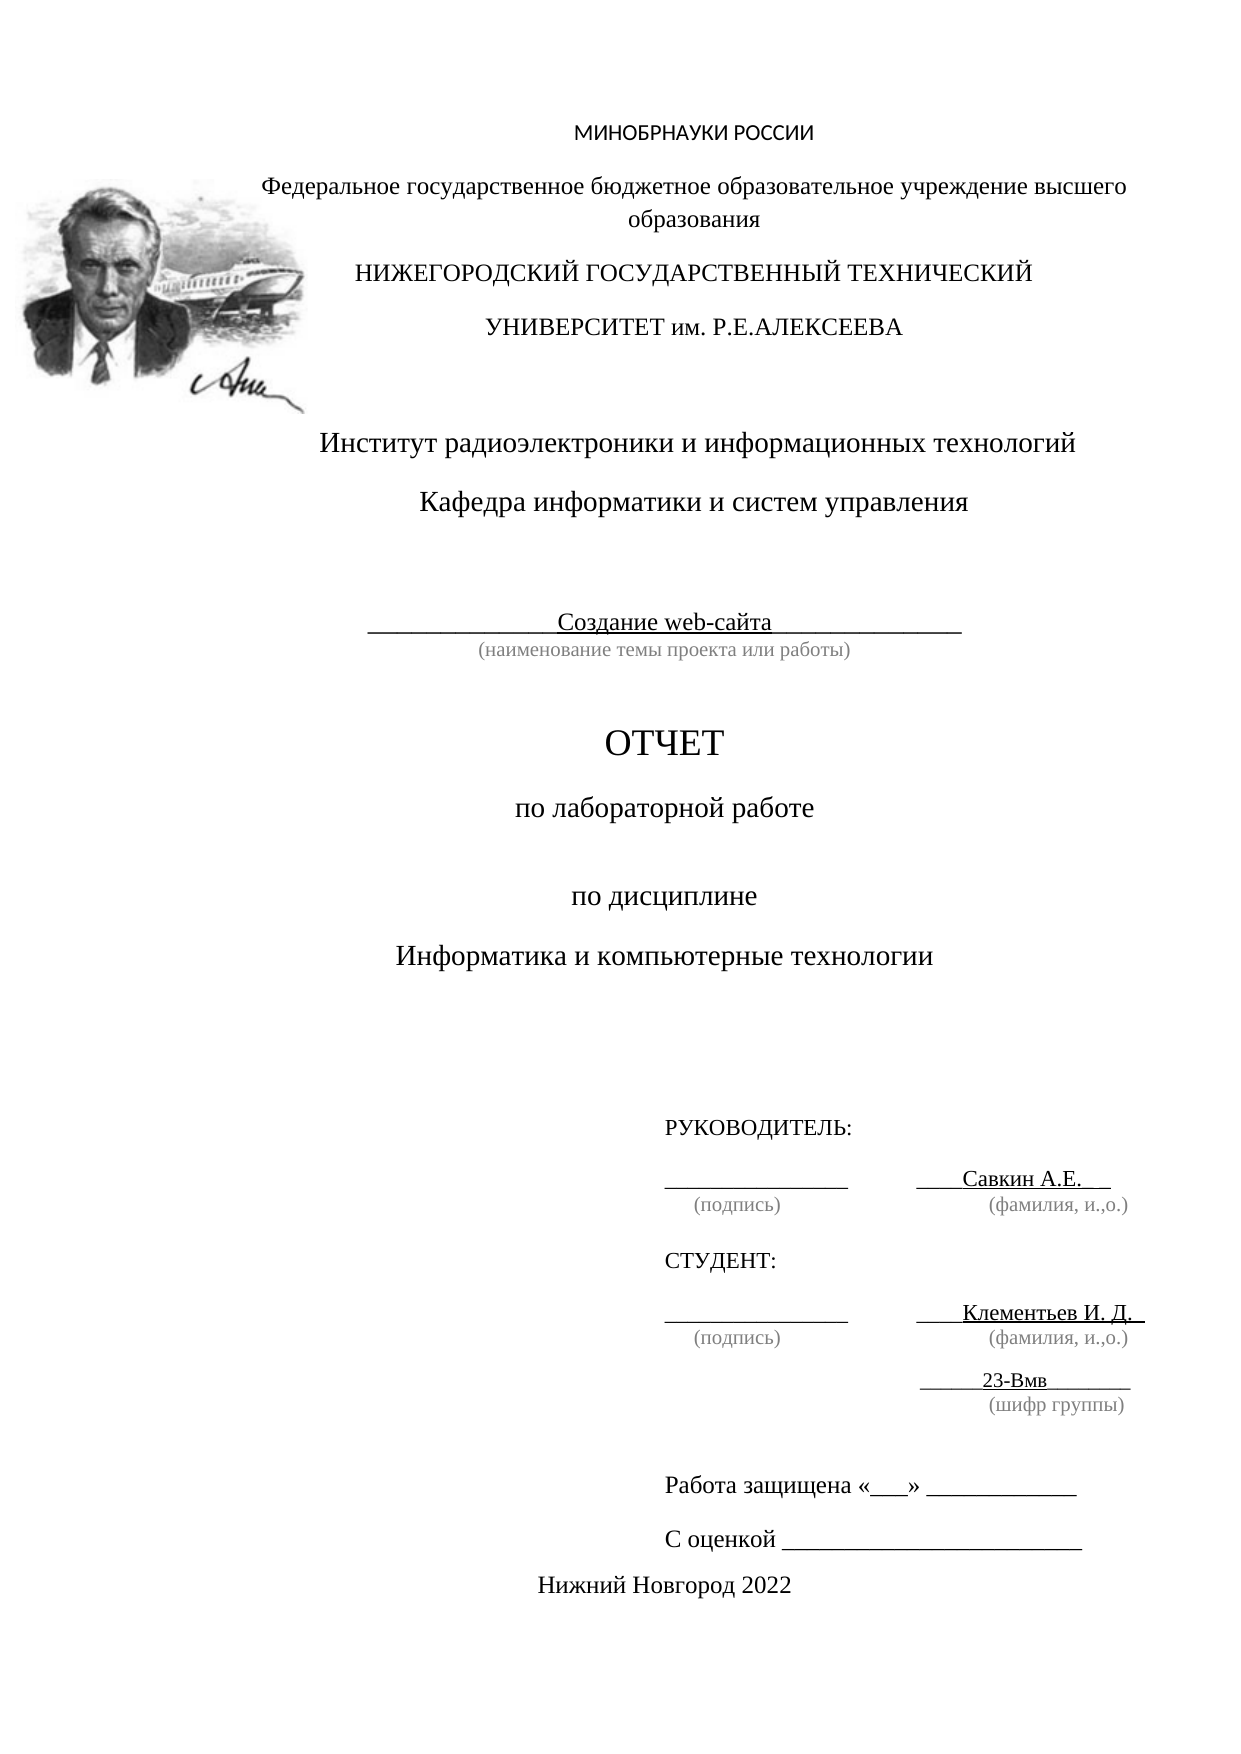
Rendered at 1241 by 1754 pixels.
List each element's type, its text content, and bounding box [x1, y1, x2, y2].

text УНИВЕРСИТЕТ им. Р.Е.АЛЕКСЕЕВА [236, 312, 1152, 341]
text РУКОВОДИТЕЛЬ: [664, 1114, 1152, 1141]
text Федеральное государственное бюджетное образовательное учреждение высшего образования [236, 171, 1152, 233]
text ________________ ____Клементьев И. Д._ [664, 1298, 1152, 1325]
text ______23-Вмв________ [664, 1368, 1152, 1392]
text ________________ ____Савкин А.Е._ _ [664, 1165, 1152, 1192]
text (подпись) (фамилия, и.,о.) [664, 1192, 1152, 1216]
text Институт радиоэлектроники и информационных технологий [236, 425, 1152, 459]
text (подпись) (фамилия, и.,о.) [664, 1325, 1152, 1349]
text Кафедра информатики и систем управления [236, 484, 1152, 518]
text (наименование темы проекта или работы) [177, 637, 1152, 661]
text МИНОБРНАУКИ РОССИИ [236, 118, 1152, 146]
text ОТЧЕТ [177, 720, 1152, 763]
text Работа защищена «___» ____________ [664, 1470, 1152, 1499]
text по лабораторной работе [177, 791, 1152, 824]
text по дисциплине [177, 878, 1152, 912]
text НИЖЕГОРОДСКИЙ ГОСУДАРСТВЕННЫЙ ТЕХНИЧЕСКИЙ [236, 258, 1152, 287]
text (шифр группы) [664, 1392, 1152, 1416]
text СТУДЕНТ: [664, 1247, 1152, 1274]
text С оценкой ________________________ [664, 1524, 1152, 1553]
text Информатика и компьютерные технологии [177, 938, 1152, 971]
text _____________Создание web-сайта_____________ [177, 603, 1152, 637]
